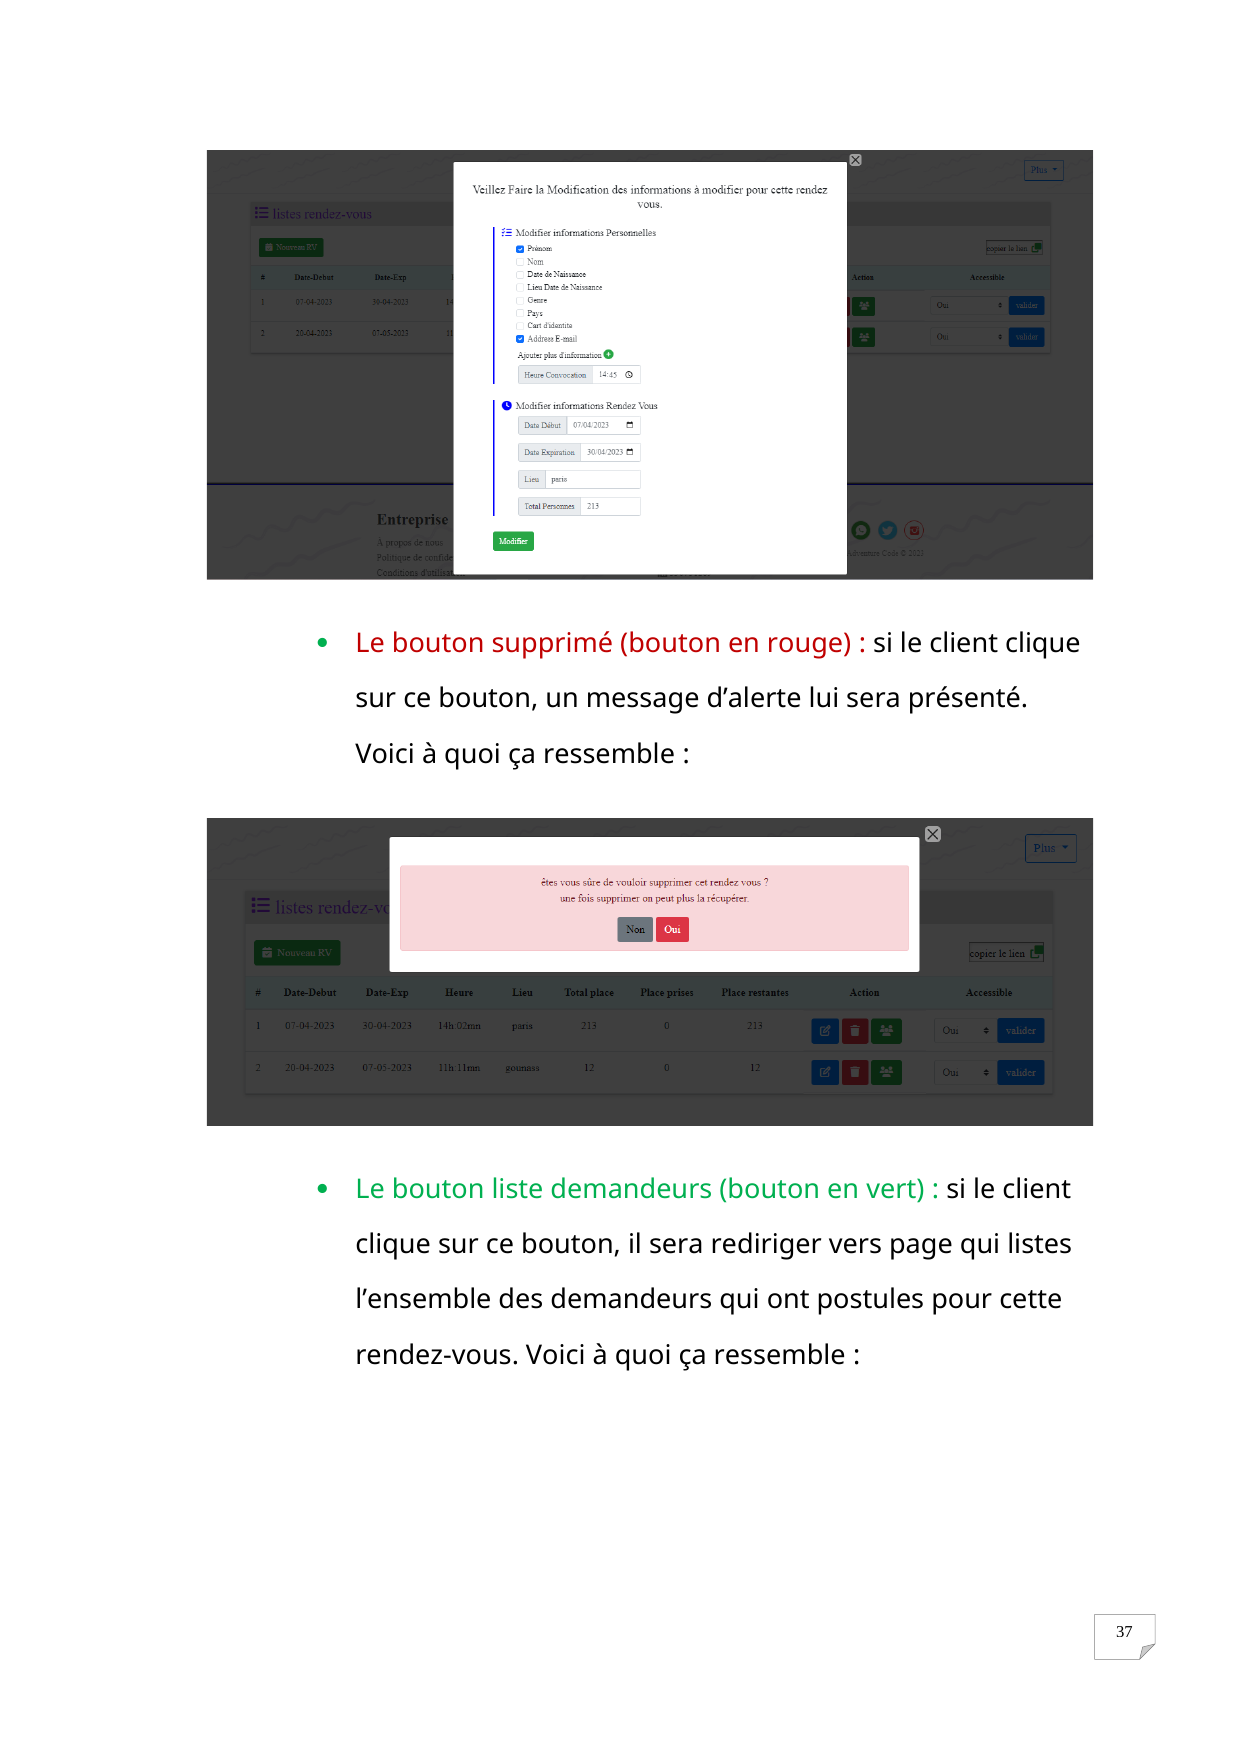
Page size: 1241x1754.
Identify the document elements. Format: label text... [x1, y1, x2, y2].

picture [206, 150, 1094, 580]
list Le bouton supprimé (bouton en rouge) : si le client clique sur ce bouton, un message d’alerte lui sera présenté. Voici à quoi ça ressemble : [318, 623, 1093, 771]
list Le bouton liste demandeurs (bouton en vert) : si le client clique sur ce bouton, il sera rediriger vers page qui listes l’ensemble des demandeurs qui ont postules pour cette rendez-vous. Voici à quoi ça ressemble : [318, 1169, 1093, 1372]
picture [206, 818, 1094, 1126]
